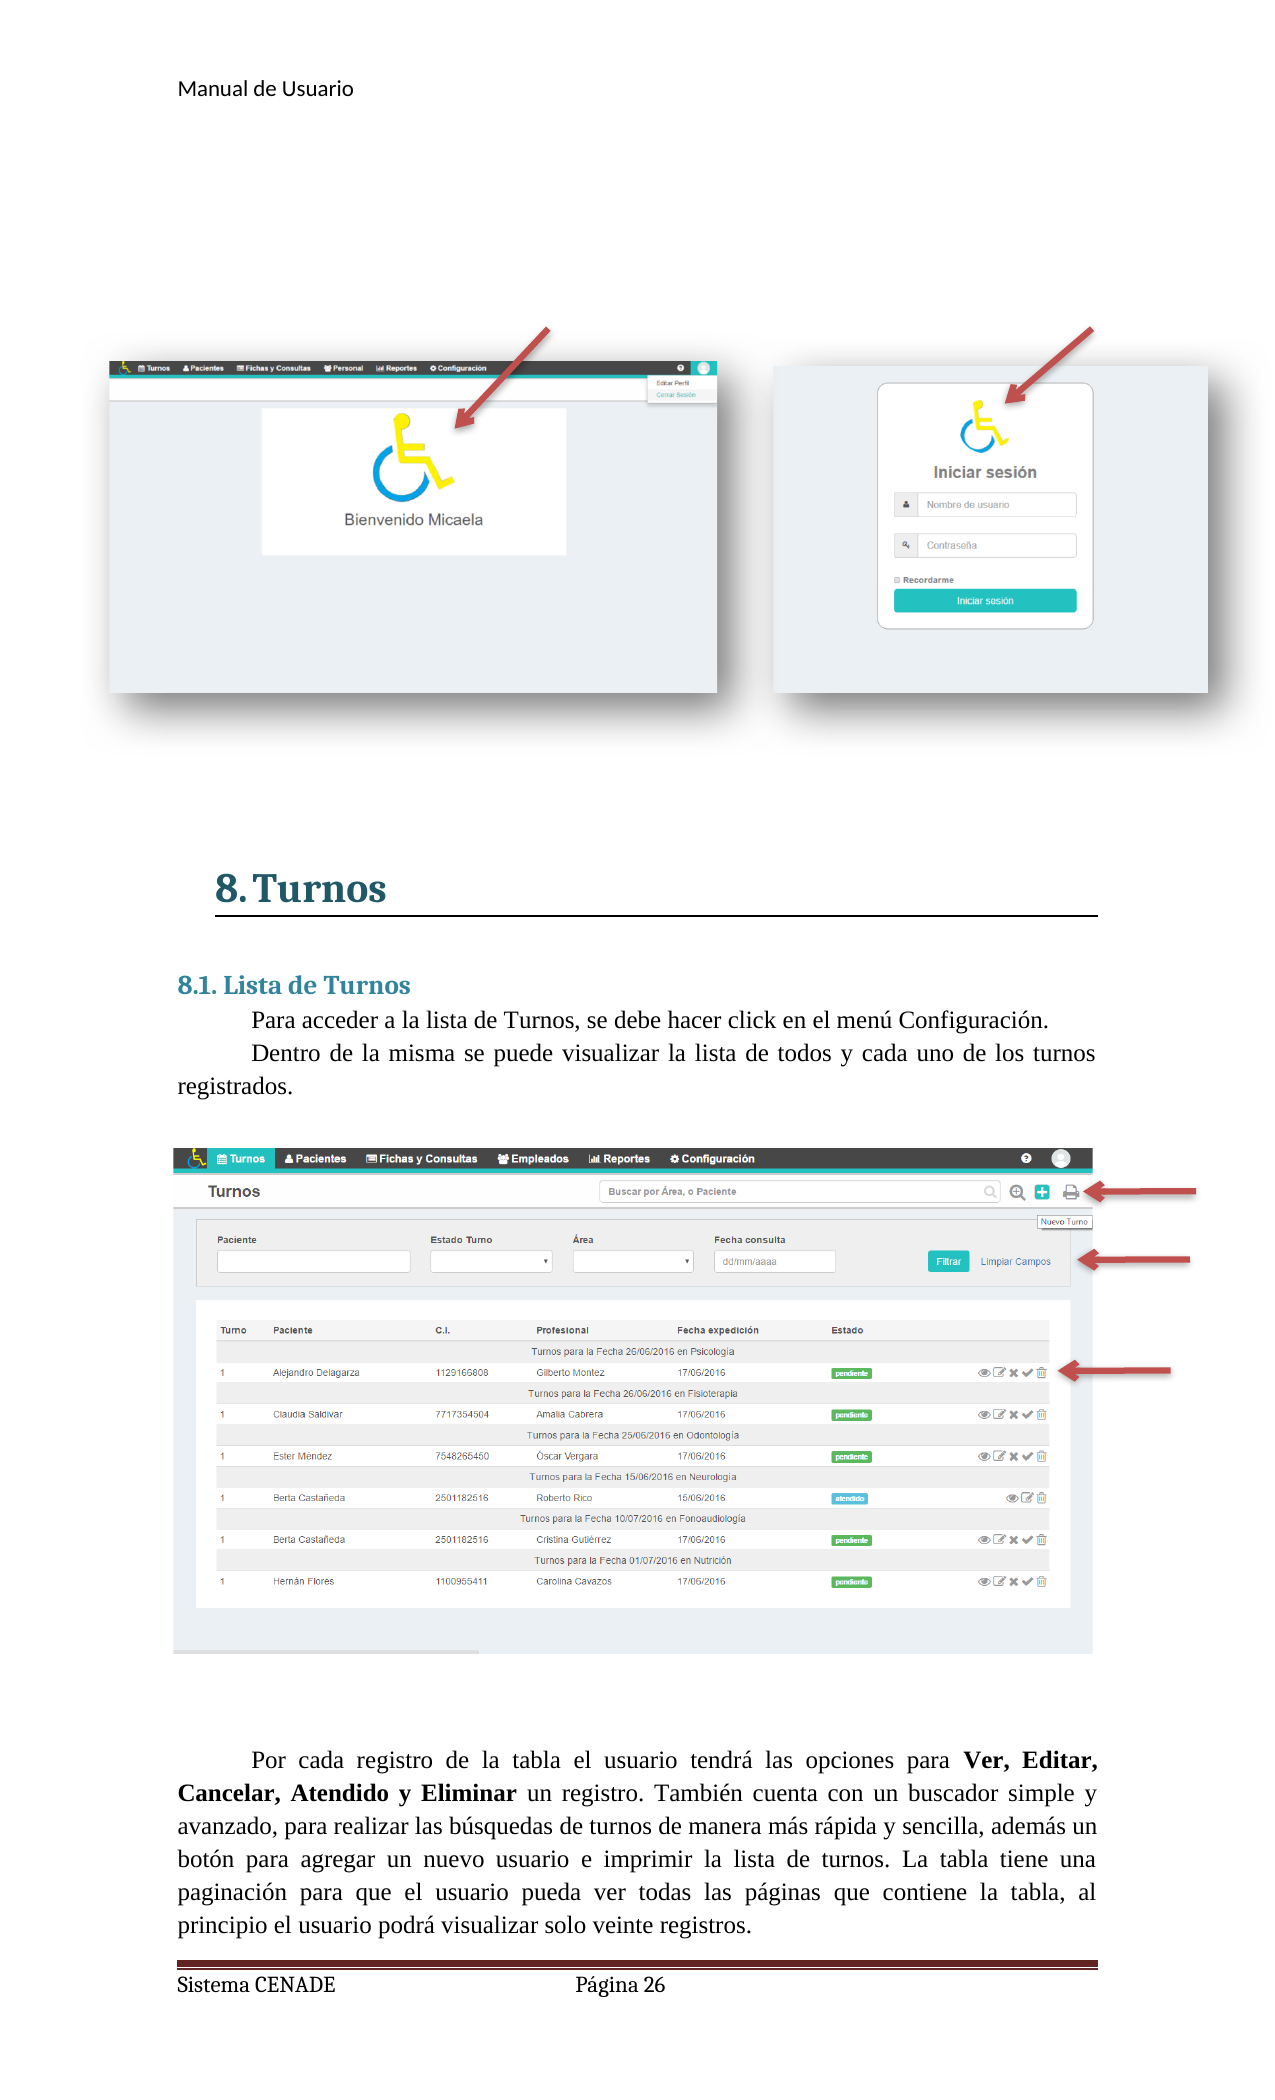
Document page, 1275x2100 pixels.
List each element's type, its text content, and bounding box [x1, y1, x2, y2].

text Dentro de la misma se puede visualizar la lista de todos y cada uno de los turnos registrados. [177, 1038, 1098, 1100]
subtitle Turnos [215, 865, 1098, 915]
text Por cada registro de la tabla el usuario tendrá las opciones para Ver, Editar, Cancelar, Atendido y Eliminar un registro. También cuenta con un buscador simple y avanzado, para realizar las búsquedas de turnos de manera más rápida y sencilla, además un botón para agregar un nuevo usuario e imprimir la lista de turnos. La tabla tiene una paginación para que el usuario pueda ver todas las páginas que contiene la tabla, al principio el usuario podrá visualizar solo veinte registros. [177, 1745, 1098, 1939]
text Para acceder a la lista de Turnos, se debe hacer click en el menú Configuración. [177, 1005, 1098, 1034]
picture [109, 361, 718, 693]
subtitle 8.1. Lista de Turnos [177, 970, 1098, 1001]
picture [173, 1148, 1093, 1654]
picture [773, 366, 1208, 693]
